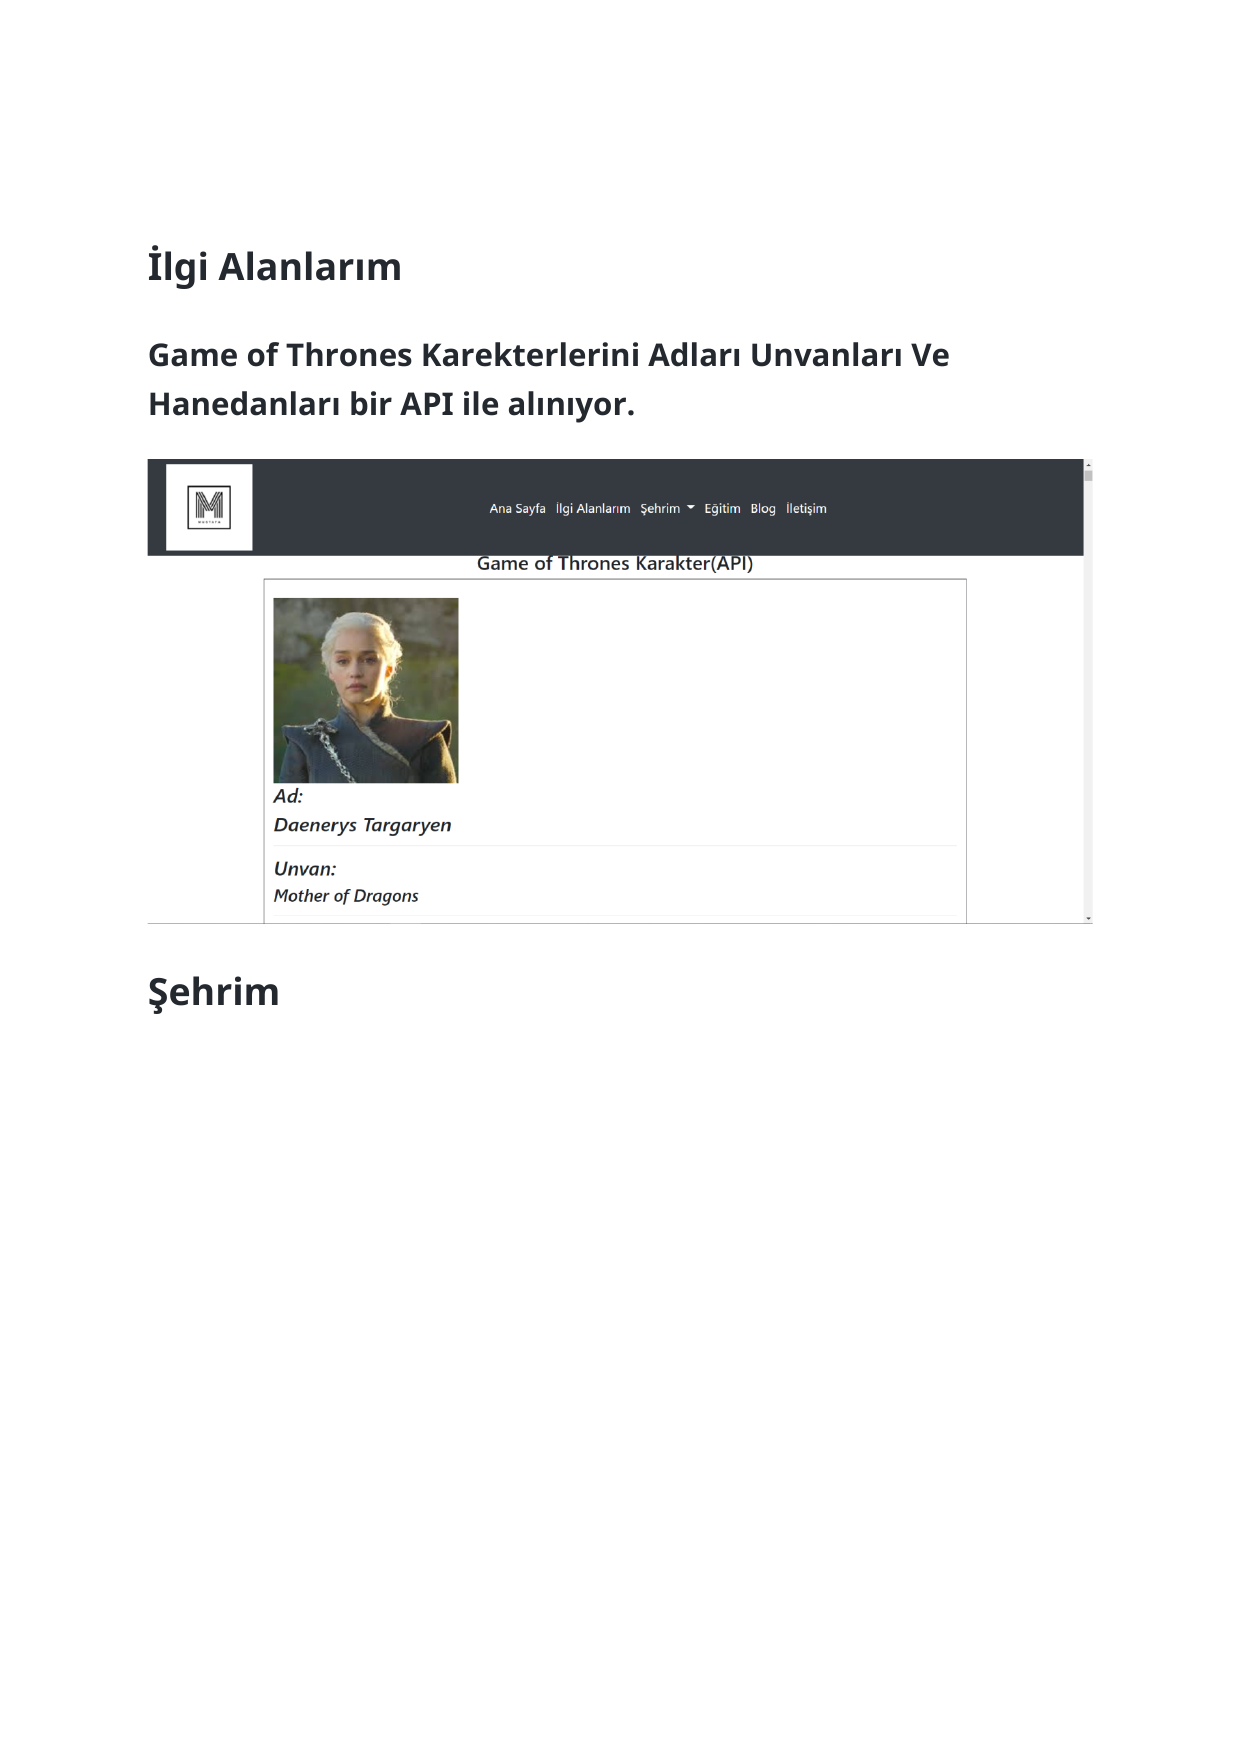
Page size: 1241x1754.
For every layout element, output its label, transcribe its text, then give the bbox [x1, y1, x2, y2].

picture [147, 459, 1093, 924]
subtitle Game of Thrones Karekterlerini Adları Unvanları Ve Hanedanları bir API ile alınıyor. [148, 333, 1093, 425]
subtitle İlgi Alanlarım [148, 241, 1093, 292]
subtitle Şehrim [148, 965, 1093, 1016]
